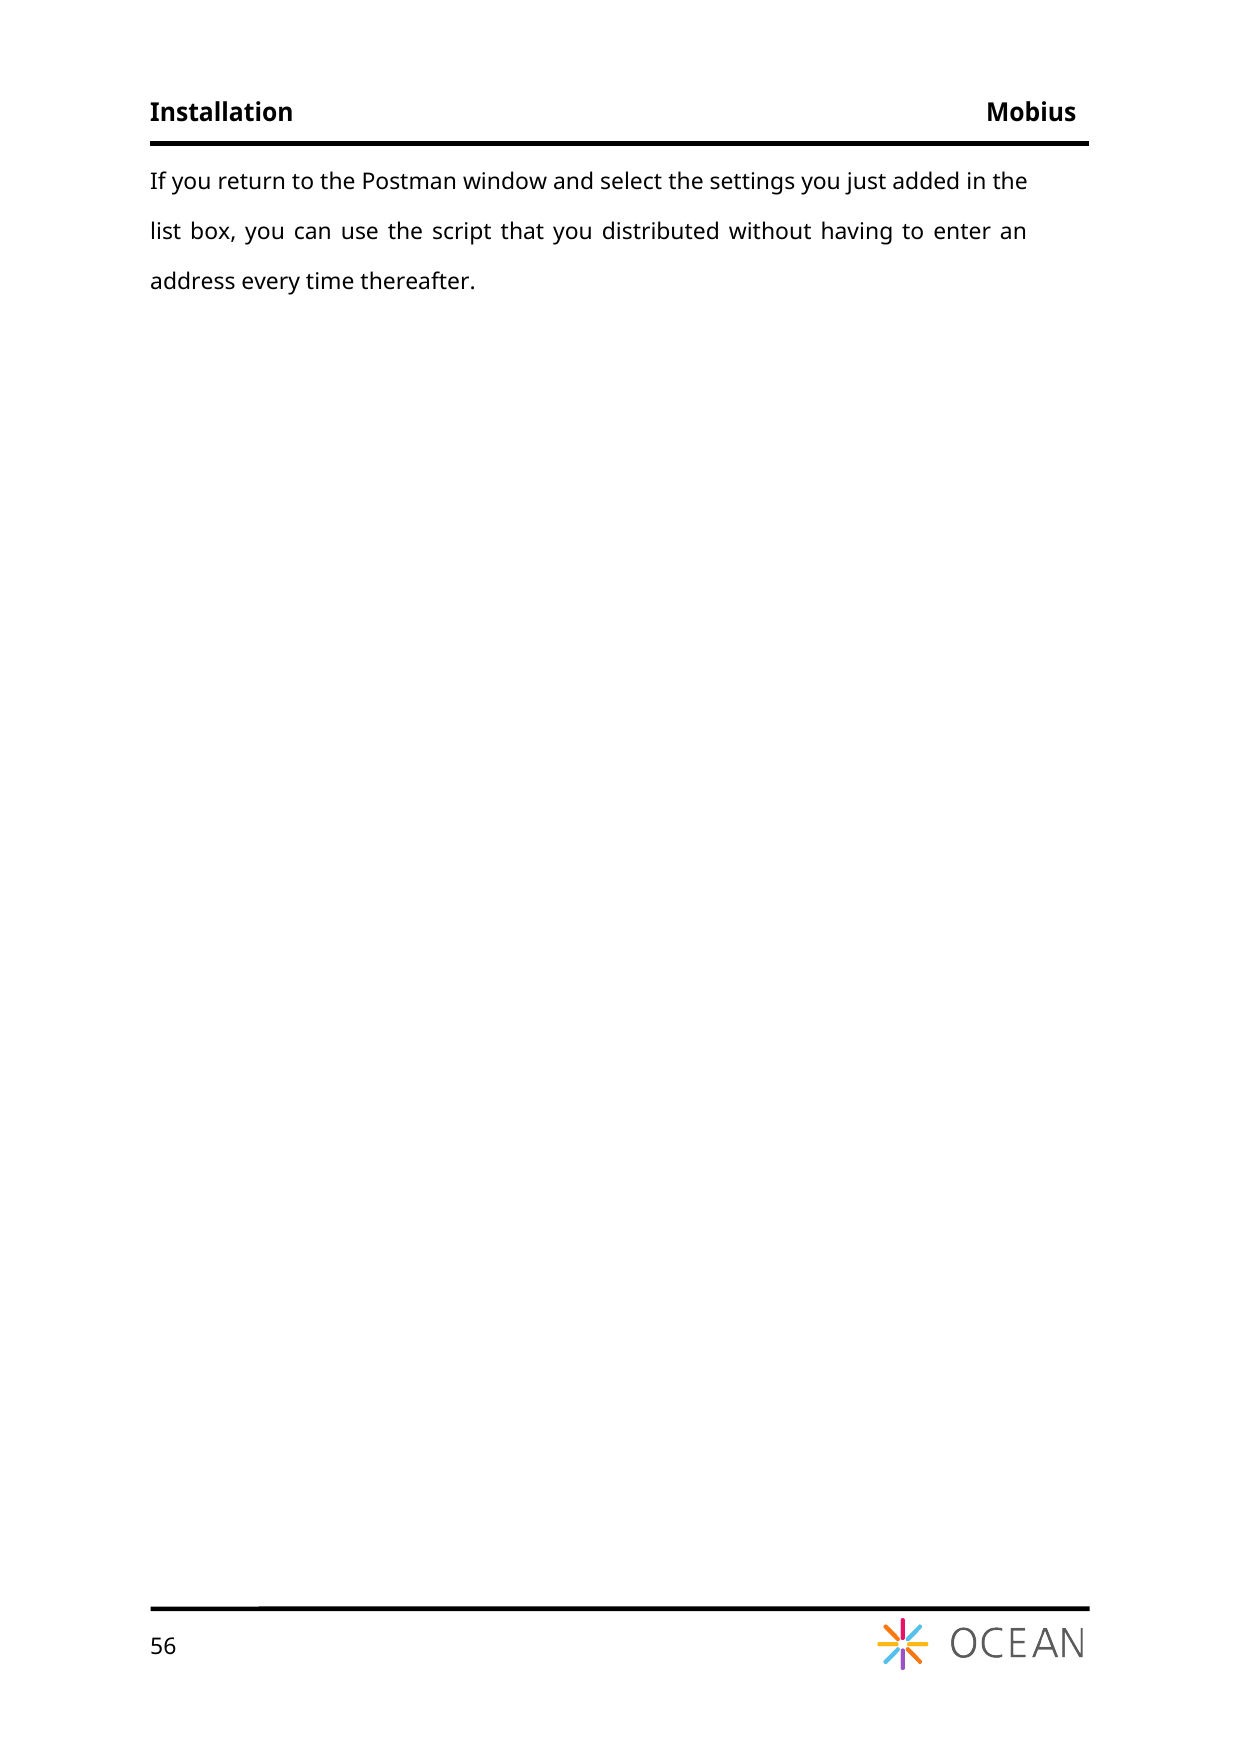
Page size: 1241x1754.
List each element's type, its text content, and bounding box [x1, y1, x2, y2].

text If you return to the Postman window and select the settings you just added in the list box, you can use the script that you distributed without having to enter an address every time thereafter. [150, 164, 1028, 296]
picture [877, 1618, 1083, 1670]
